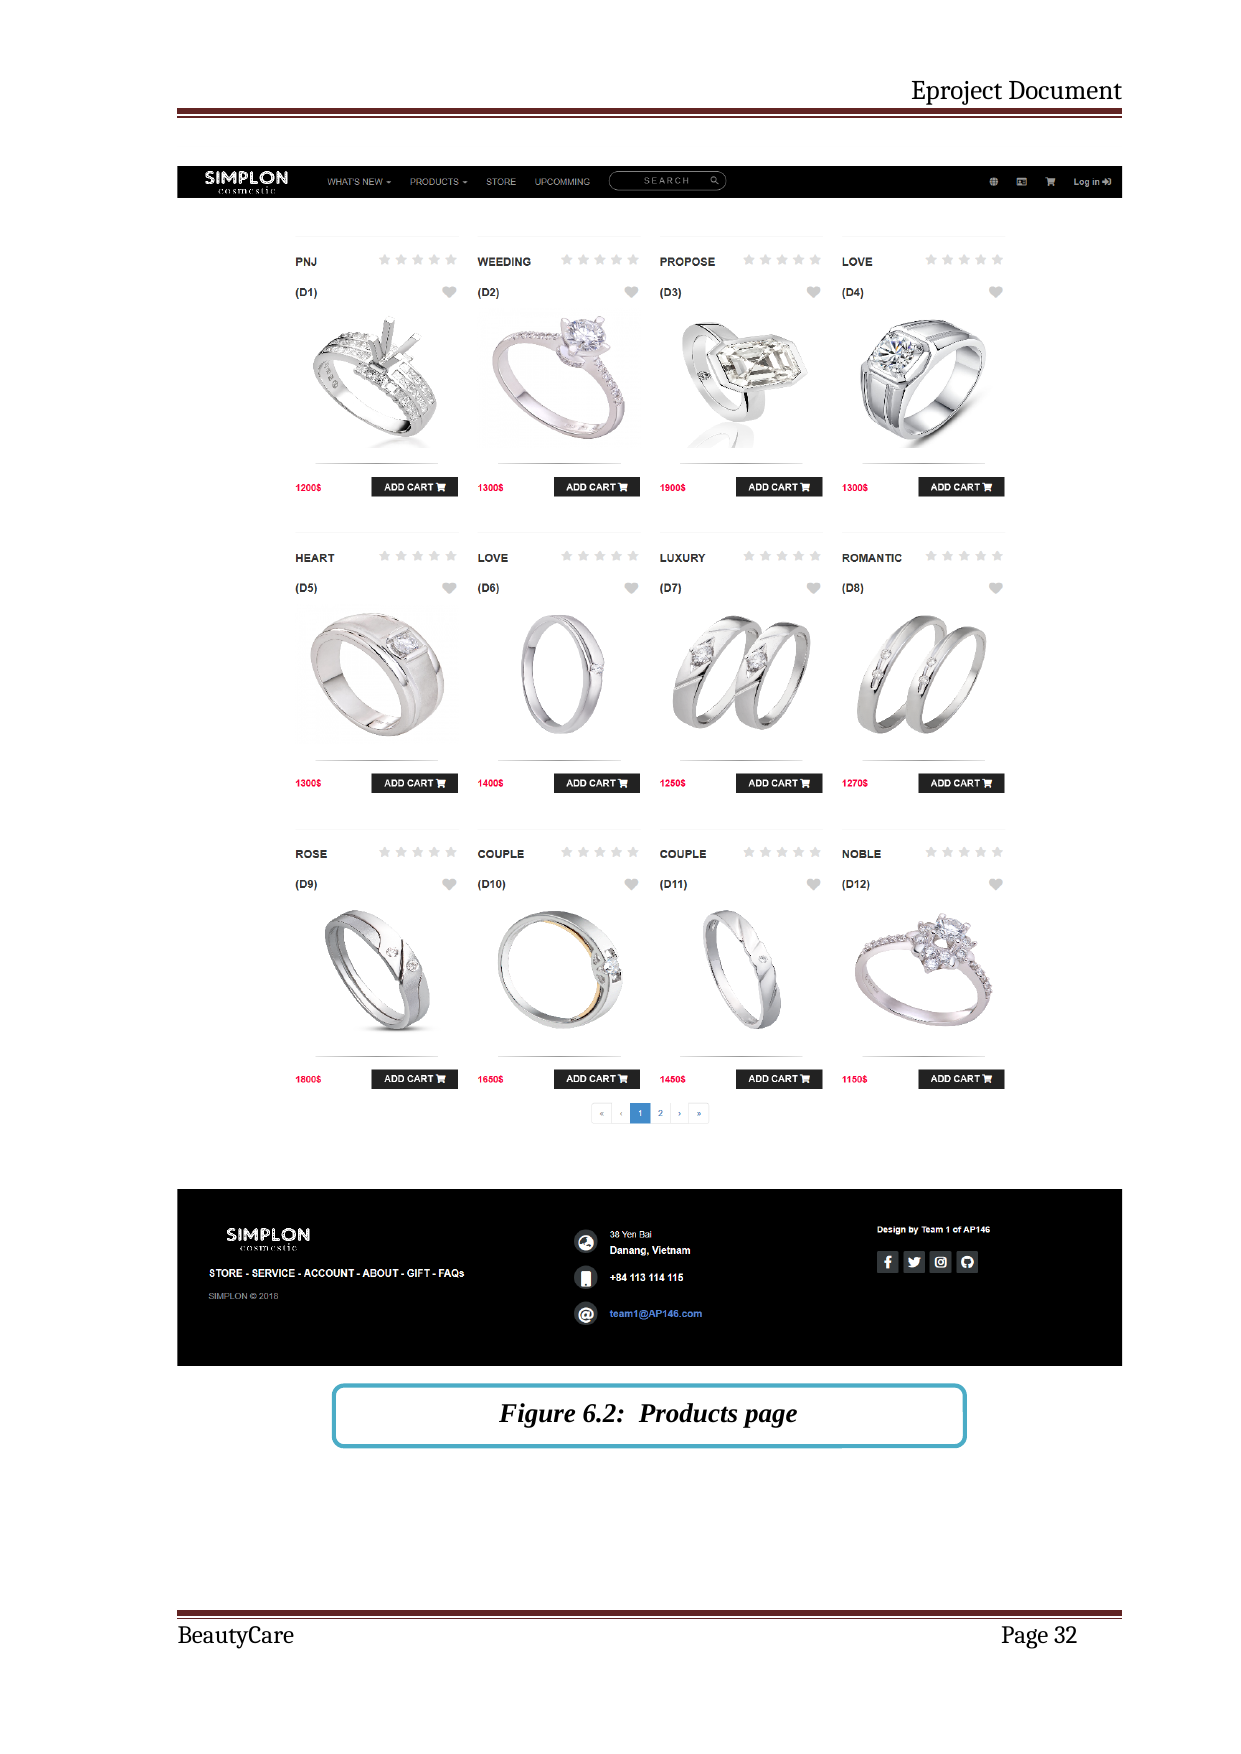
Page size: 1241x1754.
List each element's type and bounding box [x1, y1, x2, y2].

picture [177, 146, 1123, 1366]
